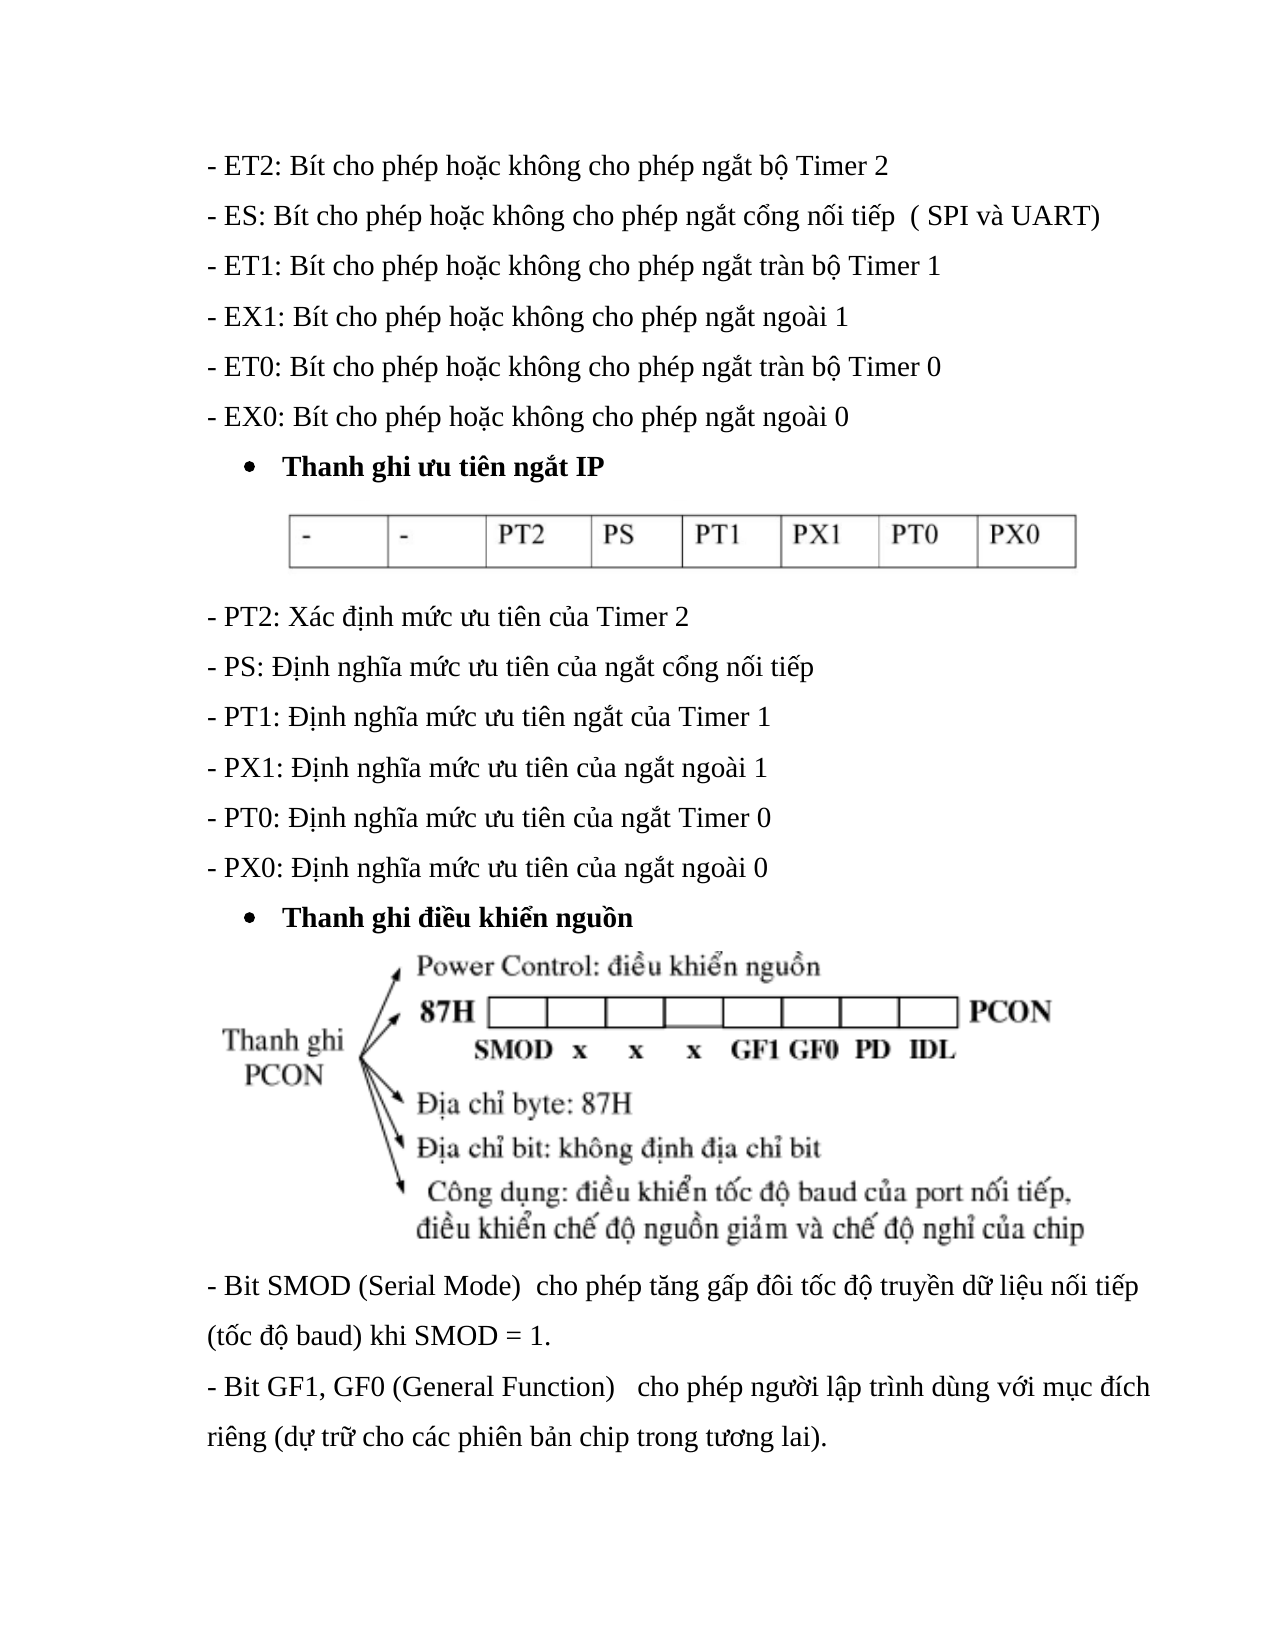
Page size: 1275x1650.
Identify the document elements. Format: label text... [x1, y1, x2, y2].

text - PT1: Định nghĩa mức ưu tiên ngắt của Timer 1 [207, 699, 1157, 733]
text - PS: Định nghĩa mức ưu tiên của ngắt cổng nối tiếp [207, 649, 1157, 683]
text - ET0: Bít cho phép hoặc không cho phép ngắt tràn bộ Timer 0 [207, 349, 1157, 382]
text - PT0: Định nghĩa mức ưu tiên của ngắt Timer 0 [207, 800, 1157, 833]
text - ET2: Bít cho phép hoặc không cho phép ngắt bộ Timer 2 [207, 148, 1157, 181]
text - PX0: Định nghĩa mức ưu tiên của ngắt ngoài 0 [207, 850, 1157, 884]
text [207, 1268, 1157, 1453]
text - EX1: Bít cho phép hoặc không cho phép ngắt ngoài 1 [207, 299, 1157, 332]
list Thanh ghi ưu tiên ngắt IP [244, 449, 1157, 483]
text - ES: Bít cho phép hoặc không cho phép ngắt cổng nối tiếp ( SPI và UART) [207, 198, 1157, 232]
text - PT2: Xác định mức ưu tiên của Timer 2 [207, 599, 1157, 632]
list Thanh ghi điều khiển nguồn [244, 901, 1157, 934]
text - ET1: Bít cho phép hoặc không cho phép ngắt tràn bộ Timer 1 [207, 248, 1157, 282]
text - EX0: Bít cho phép hoặc không cho phép ngắt ngoài 0 [207, 399, 1157, 433]
text - PX1: Định nghĩa mức ưu tiên của ngắt ngoài 1 [207, 750, 1157, 783]
picture [206, 951, 1101, 1254]
picture [270, 500, 1094, 585]
